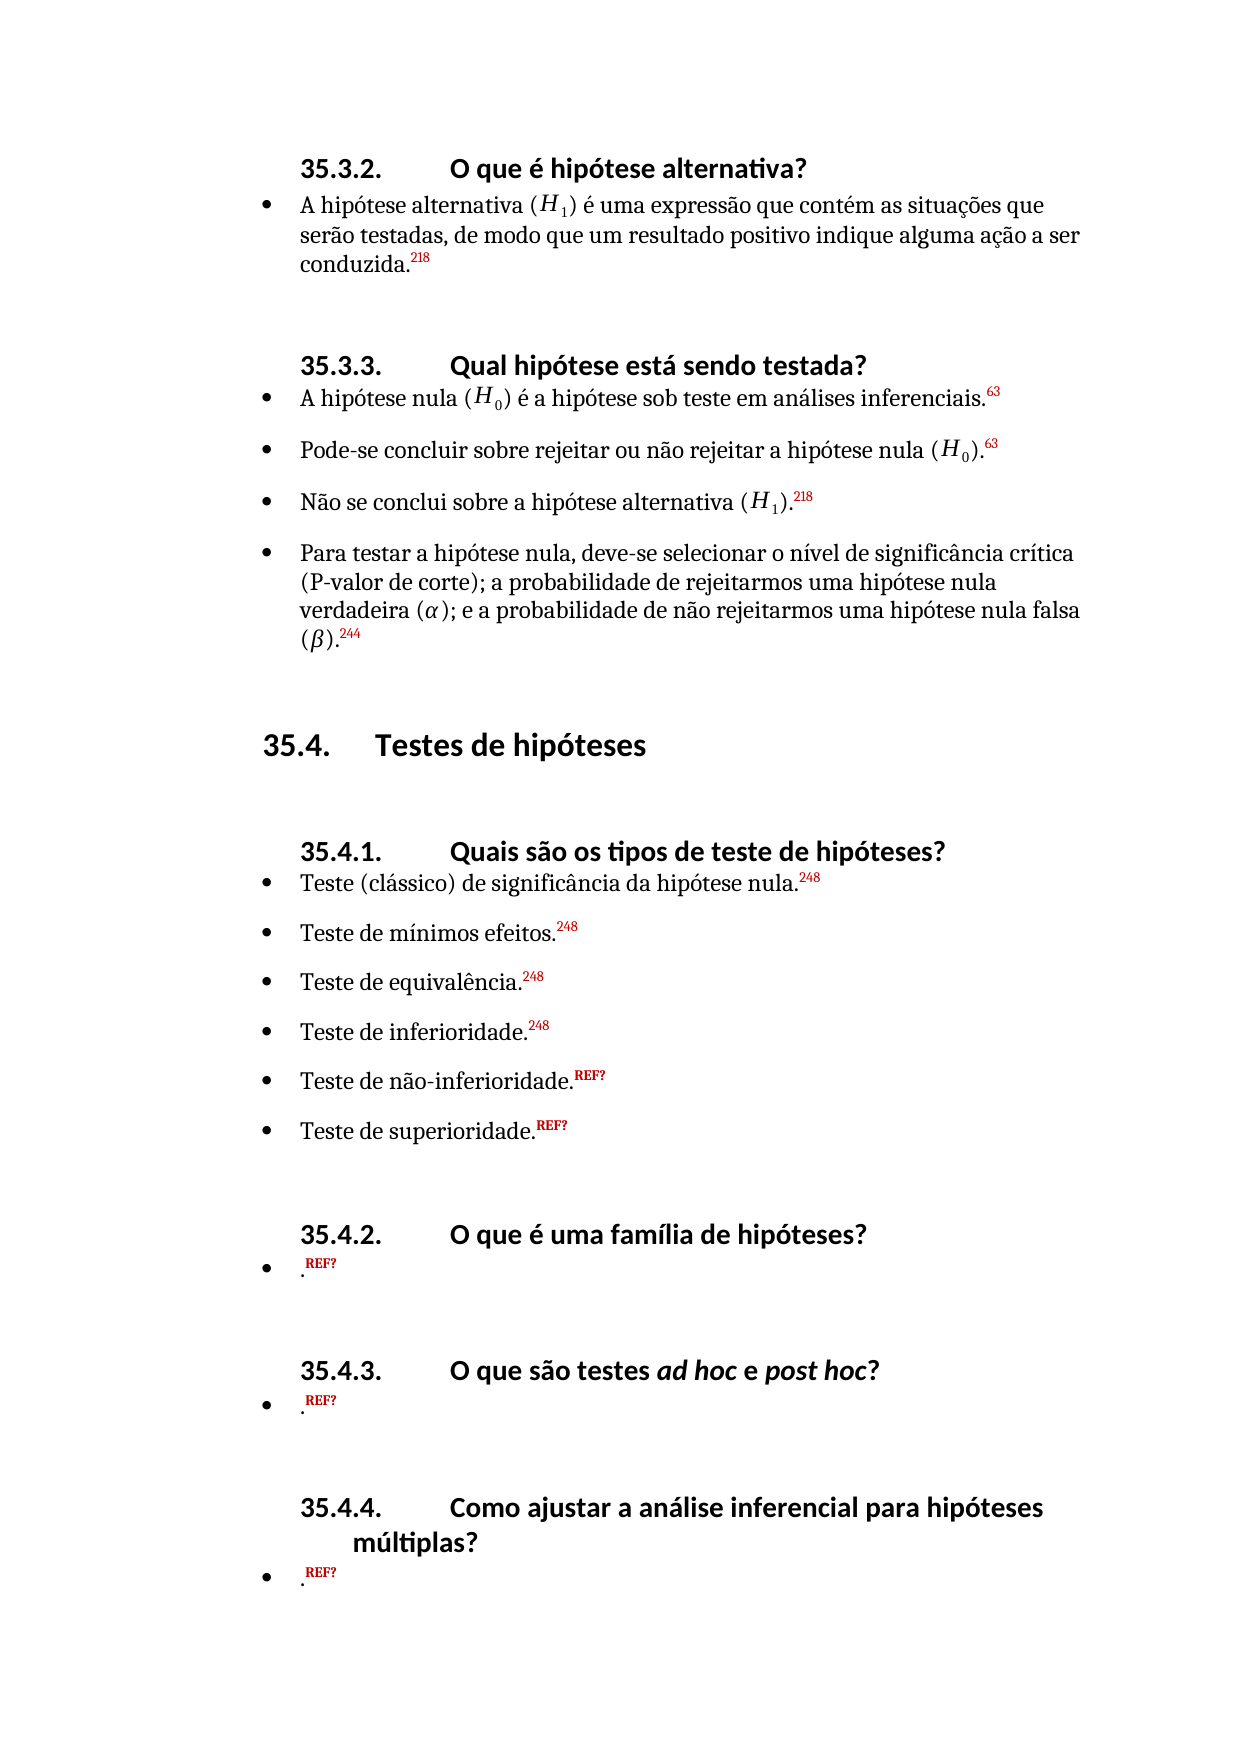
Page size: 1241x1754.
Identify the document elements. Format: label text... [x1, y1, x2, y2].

list Teste de mínimos efeitos.248 [262, 918, 1090, 947]
list Teste de equivalência.248 [262, 968, 1090, 997]
list Teste de superioridade.REF? [262, 1117, 1090, 1146]
list Não se conclui sobre a hipótese alternativa ().218 [262, 487, 1090, 518]
subtitle O que é uma família de hipóteses? [300, 1216, 1090, 1252]
list Teste (clássico) de significância da hipótese nula.248 [262, 869, 1090, 898]
subtitle Quais são os tipos de teste de hipóteses? [300, 833, 1090, 869]
list .REF? [262, 1392, 1090, 1421]
list .REF? [262, 1564, 1090, 1593]
list Para testar a hipótese nula, deve-se selecionar o nível de significância crítica (P-valor de corte); a probabilidade de rejeitarmos uma hipótese nula verdadeira (); e a probabilidade de não rejeitarmos uma hipótese nula falsa ().244 [262, 539, 1090, 654]
list Teste de inferioridade.248 [262, 1018, 1090, 1046]
list A hipótese alternativa () é uma expressão que contém as situações que serão testadas, de modo que um resultado positivo indique alguma ação a ser conduzida.218 [262, 189, 1090, 278]
list Teste de não-inferioridade.REF? [262, 1067, 1090, 1096]
list A hipótese nula () é a hipótese sob teste em análises inferenciais.63 [262, 382, 1090, 413]
subtitle O que é hipótese alternativa? [300, 150, 1090, 186]
subtitle Como ajustar a análise inferencial para hipóteses múltiplas? [300, 1489, 1090, 1560]
subtitle O que são testes ad hoc e post hoc? [300, 1352, 1090, 1388]
subtitle Testes de hipóteses [262, 724, 1090, 765]
list .REF? [262, 1255, 1090, 1284]
list Pode-se concluir sobre rejeitar ou não rejeitar a hipótese nula ().63 [262, 434, 1090, 466]
subtitle Qual hipótese está sendo testada? [300, 347, 1090, 382]
